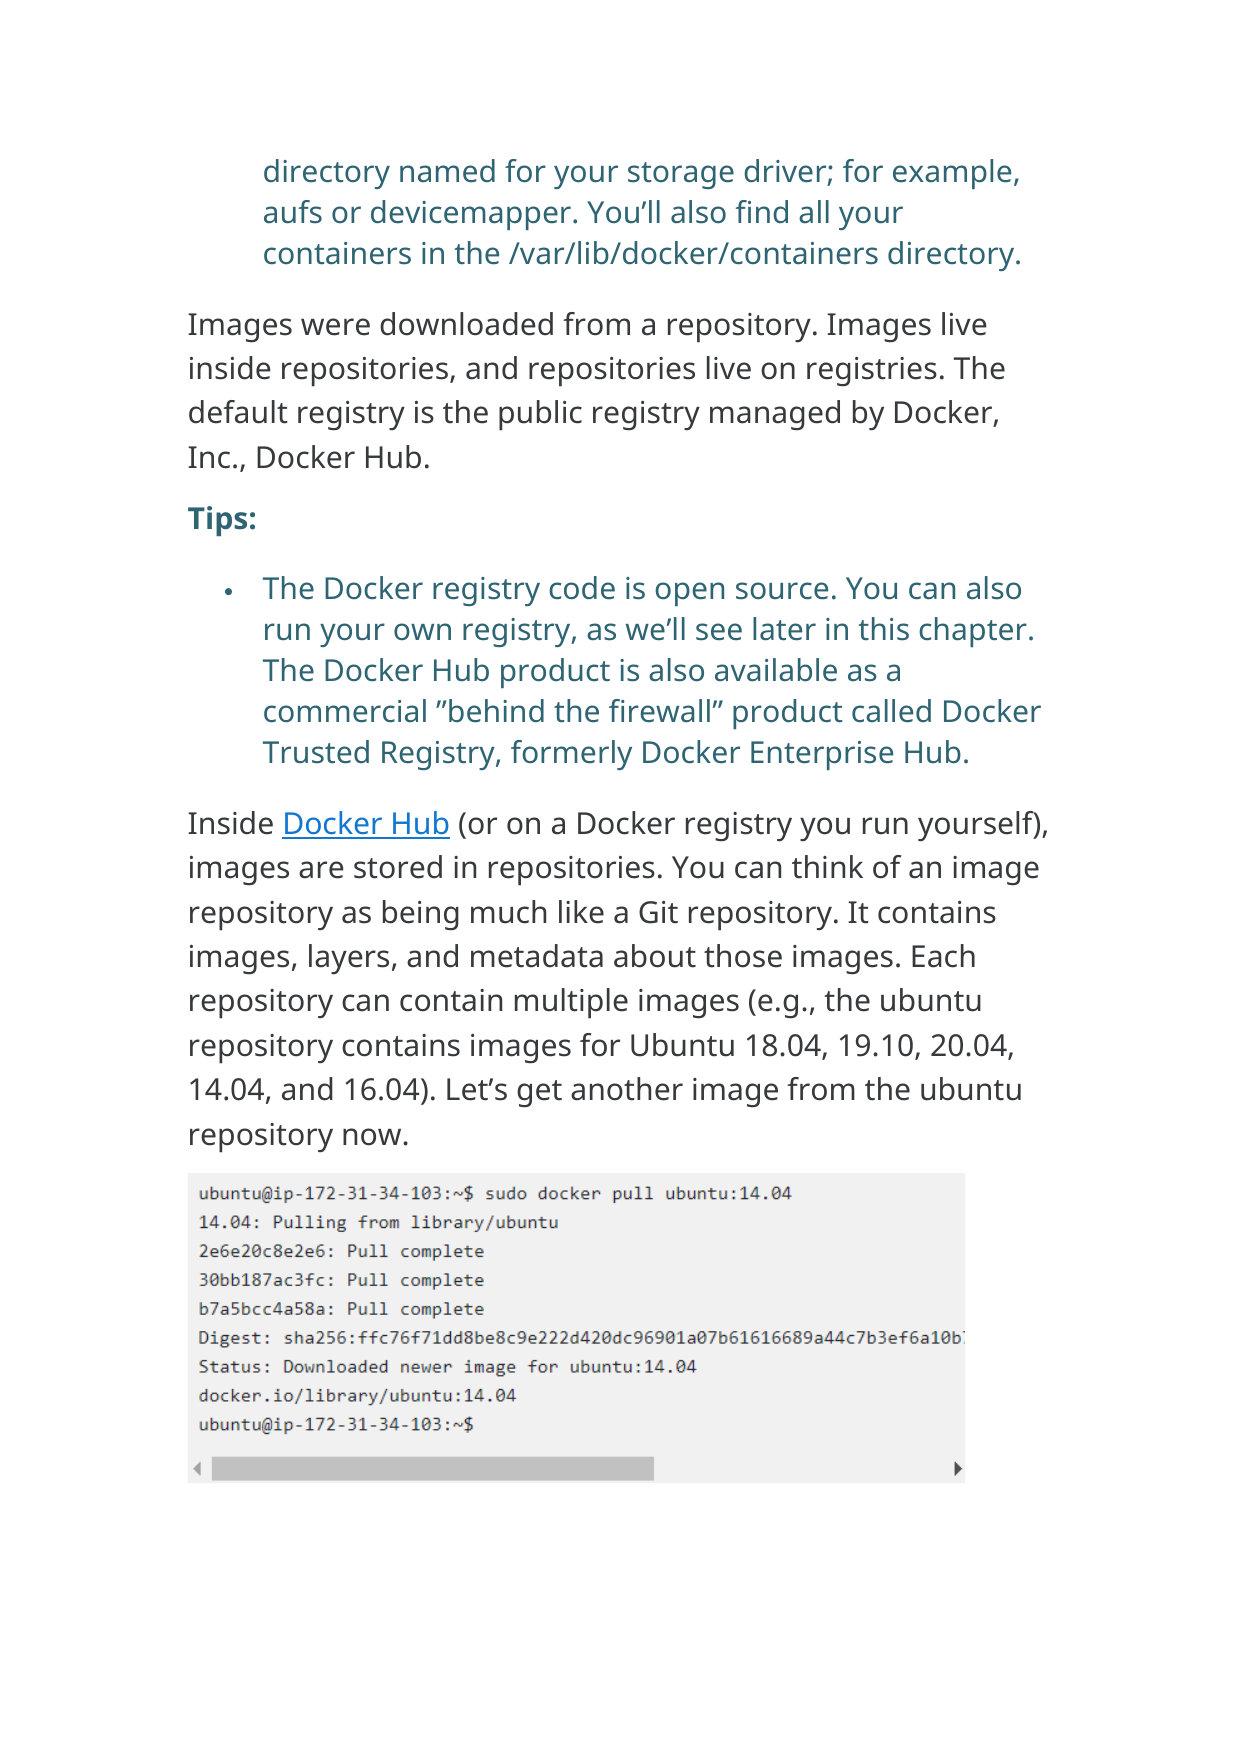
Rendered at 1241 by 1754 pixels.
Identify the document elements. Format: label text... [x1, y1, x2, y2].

list The Docker registry code is open source. You can also run your own registry, as we’ll see later in this chapter. The Docker Hub product is also available as a commercial ”behind the firewall” product called Docker Trusted Registry, formerly Docker Enterprise Hub. [225, 567, 1053, 773]
picture [187, 1173, 965, 1487]
text Tips: [187, 497, 1053, 538]
text Images were downloaded from a repository. Images live inside repositories, and repositories live on registries. The default registry is the public registry managed by Docker, Inc., Docker Hub. [187, 303, 1053, 477]
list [225, 150, 1053, 273]
text Inside Docker Hub (or on a Docker registry you run yourself), images are stored in repositories. You can think of an image repository as being much like a Git repository. It contains images, layers, and metadata about those images. Each repository can contain multiple images (e.g., the ubuntu repository contains images for Ubuntu 18.04, 19.10, 20.04, 14.04, and 16.04). Let’s get another image from the ubuntu repository now. [187, 802, 1053, 1154]
